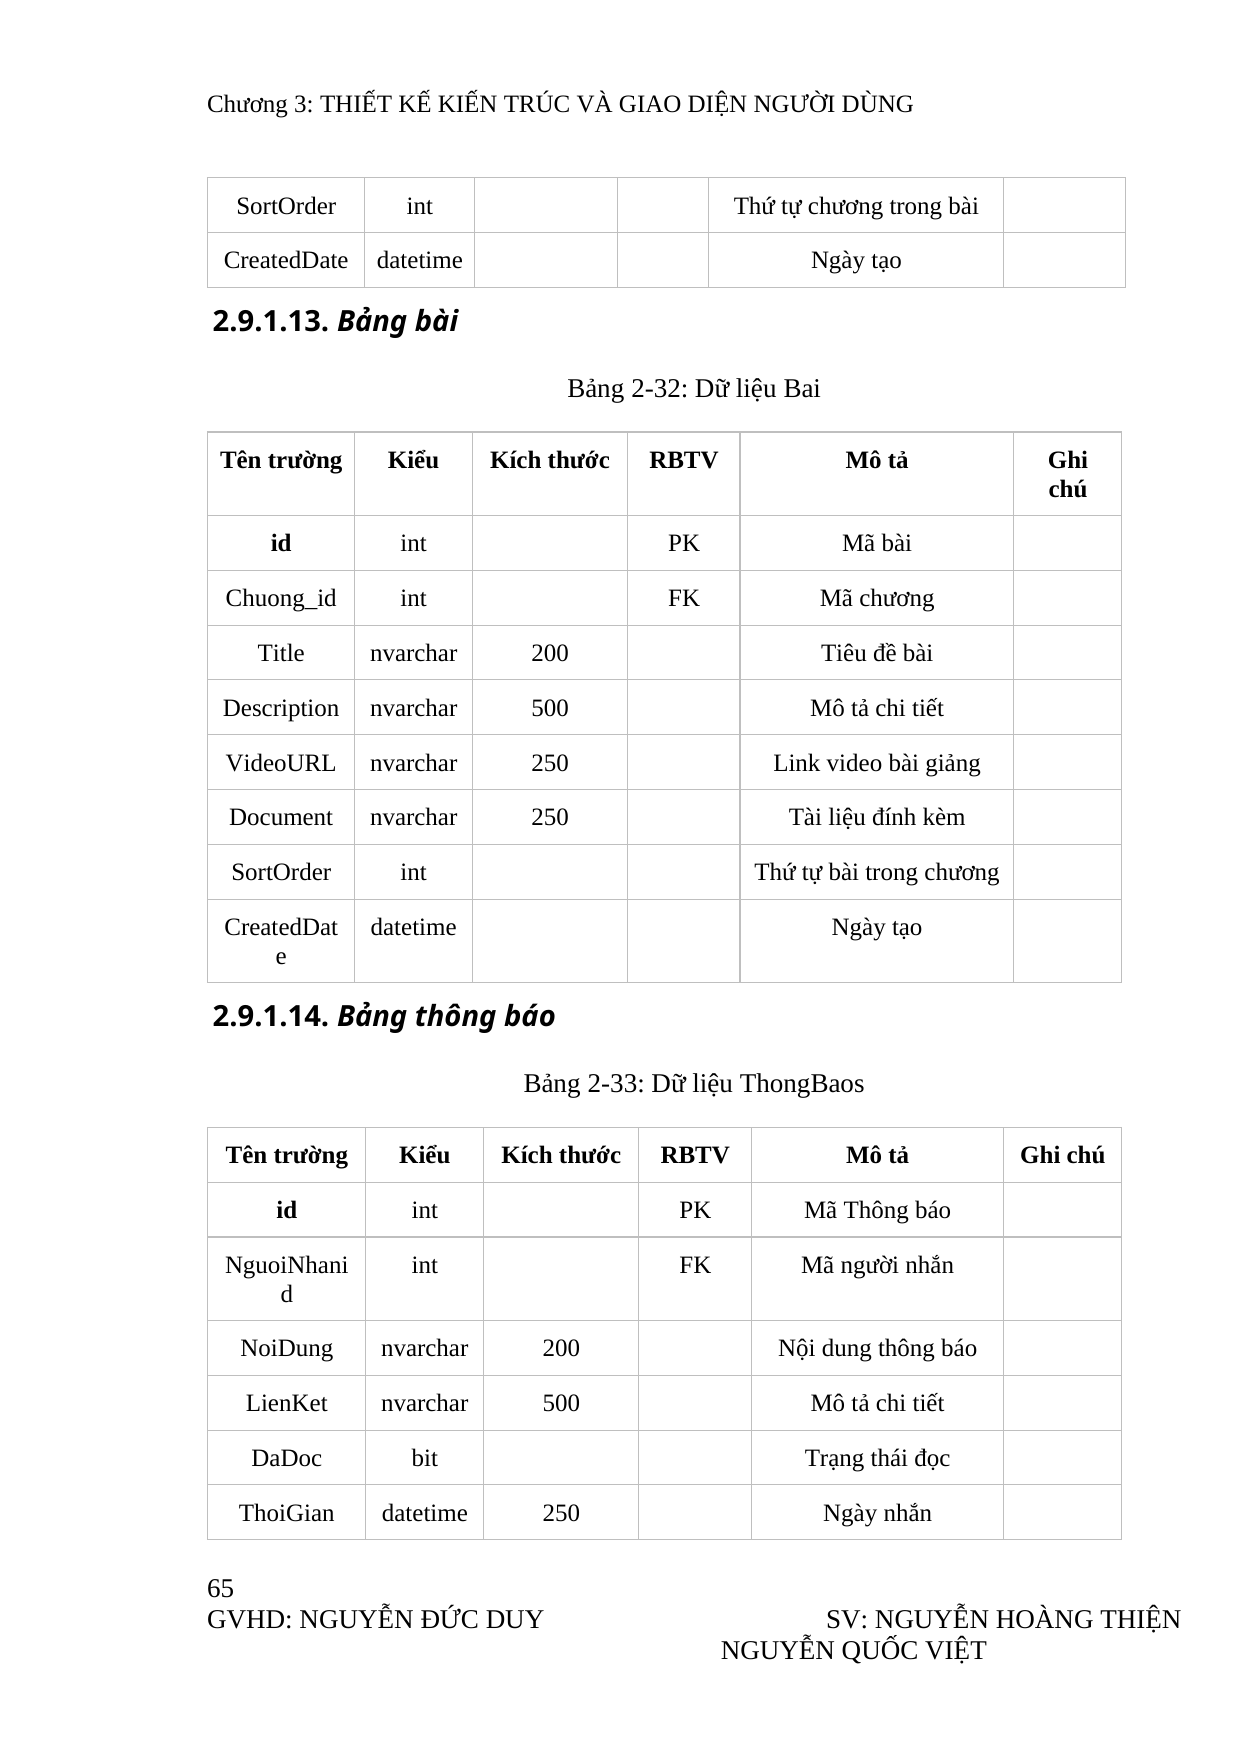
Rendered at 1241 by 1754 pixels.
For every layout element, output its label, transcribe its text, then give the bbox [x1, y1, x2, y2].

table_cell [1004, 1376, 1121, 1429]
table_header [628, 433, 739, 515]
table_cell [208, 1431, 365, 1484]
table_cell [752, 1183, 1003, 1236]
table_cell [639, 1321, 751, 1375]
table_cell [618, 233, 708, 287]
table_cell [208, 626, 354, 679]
subtitle Bảng bài [205, 300, 1122, 340]
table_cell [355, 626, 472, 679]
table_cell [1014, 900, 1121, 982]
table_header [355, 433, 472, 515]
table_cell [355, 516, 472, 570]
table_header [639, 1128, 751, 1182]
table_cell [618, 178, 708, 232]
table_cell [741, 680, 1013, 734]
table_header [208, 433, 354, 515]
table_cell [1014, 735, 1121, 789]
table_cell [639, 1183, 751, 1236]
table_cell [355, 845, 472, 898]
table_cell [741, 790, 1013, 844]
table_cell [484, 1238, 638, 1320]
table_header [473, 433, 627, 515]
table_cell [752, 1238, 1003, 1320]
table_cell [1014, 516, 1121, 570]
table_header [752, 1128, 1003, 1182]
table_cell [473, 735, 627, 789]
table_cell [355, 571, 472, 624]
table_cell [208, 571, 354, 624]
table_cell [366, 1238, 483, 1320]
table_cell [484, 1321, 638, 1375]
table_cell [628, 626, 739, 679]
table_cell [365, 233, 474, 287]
subtitle Bảng thông báo [205, 996, 1122, 1035]
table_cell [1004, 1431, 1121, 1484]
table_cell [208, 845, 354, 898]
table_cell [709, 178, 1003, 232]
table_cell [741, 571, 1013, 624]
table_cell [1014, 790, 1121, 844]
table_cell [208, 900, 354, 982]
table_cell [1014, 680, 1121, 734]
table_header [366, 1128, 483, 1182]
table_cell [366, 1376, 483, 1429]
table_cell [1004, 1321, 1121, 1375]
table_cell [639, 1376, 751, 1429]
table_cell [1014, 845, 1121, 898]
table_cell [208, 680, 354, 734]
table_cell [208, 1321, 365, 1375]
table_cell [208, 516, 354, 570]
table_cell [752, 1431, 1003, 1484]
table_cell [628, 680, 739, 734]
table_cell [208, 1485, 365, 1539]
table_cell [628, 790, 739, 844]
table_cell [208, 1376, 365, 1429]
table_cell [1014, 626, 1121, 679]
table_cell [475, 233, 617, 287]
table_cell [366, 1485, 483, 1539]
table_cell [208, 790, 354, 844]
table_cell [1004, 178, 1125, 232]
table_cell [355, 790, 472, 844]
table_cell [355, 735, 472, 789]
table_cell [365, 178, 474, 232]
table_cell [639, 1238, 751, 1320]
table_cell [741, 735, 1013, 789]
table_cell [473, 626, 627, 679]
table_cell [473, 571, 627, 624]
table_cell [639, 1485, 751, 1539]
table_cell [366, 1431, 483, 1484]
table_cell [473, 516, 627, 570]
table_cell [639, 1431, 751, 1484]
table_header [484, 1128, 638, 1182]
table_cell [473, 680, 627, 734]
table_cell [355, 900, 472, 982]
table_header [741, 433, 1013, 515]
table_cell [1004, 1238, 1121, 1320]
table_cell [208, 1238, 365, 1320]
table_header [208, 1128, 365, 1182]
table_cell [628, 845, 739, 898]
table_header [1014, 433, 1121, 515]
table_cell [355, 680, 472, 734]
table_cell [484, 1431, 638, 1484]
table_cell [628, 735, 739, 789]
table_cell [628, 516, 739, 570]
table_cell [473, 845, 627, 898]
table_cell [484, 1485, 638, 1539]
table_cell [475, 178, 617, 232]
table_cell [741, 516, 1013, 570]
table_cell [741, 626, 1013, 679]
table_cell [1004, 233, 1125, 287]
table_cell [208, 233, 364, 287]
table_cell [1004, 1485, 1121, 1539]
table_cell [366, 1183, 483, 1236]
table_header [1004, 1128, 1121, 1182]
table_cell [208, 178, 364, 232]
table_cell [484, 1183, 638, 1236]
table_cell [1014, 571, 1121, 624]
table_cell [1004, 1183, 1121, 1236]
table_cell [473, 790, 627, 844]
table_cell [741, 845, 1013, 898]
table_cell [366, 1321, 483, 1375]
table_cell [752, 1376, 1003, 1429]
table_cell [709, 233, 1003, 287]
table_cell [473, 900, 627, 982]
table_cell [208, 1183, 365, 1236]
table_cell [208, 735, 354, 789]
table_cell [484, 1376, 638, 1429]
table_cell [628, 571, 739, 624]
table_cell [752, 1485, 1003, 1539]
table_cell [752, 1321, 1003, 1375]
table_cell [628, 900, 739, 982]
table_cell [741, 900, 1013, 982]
